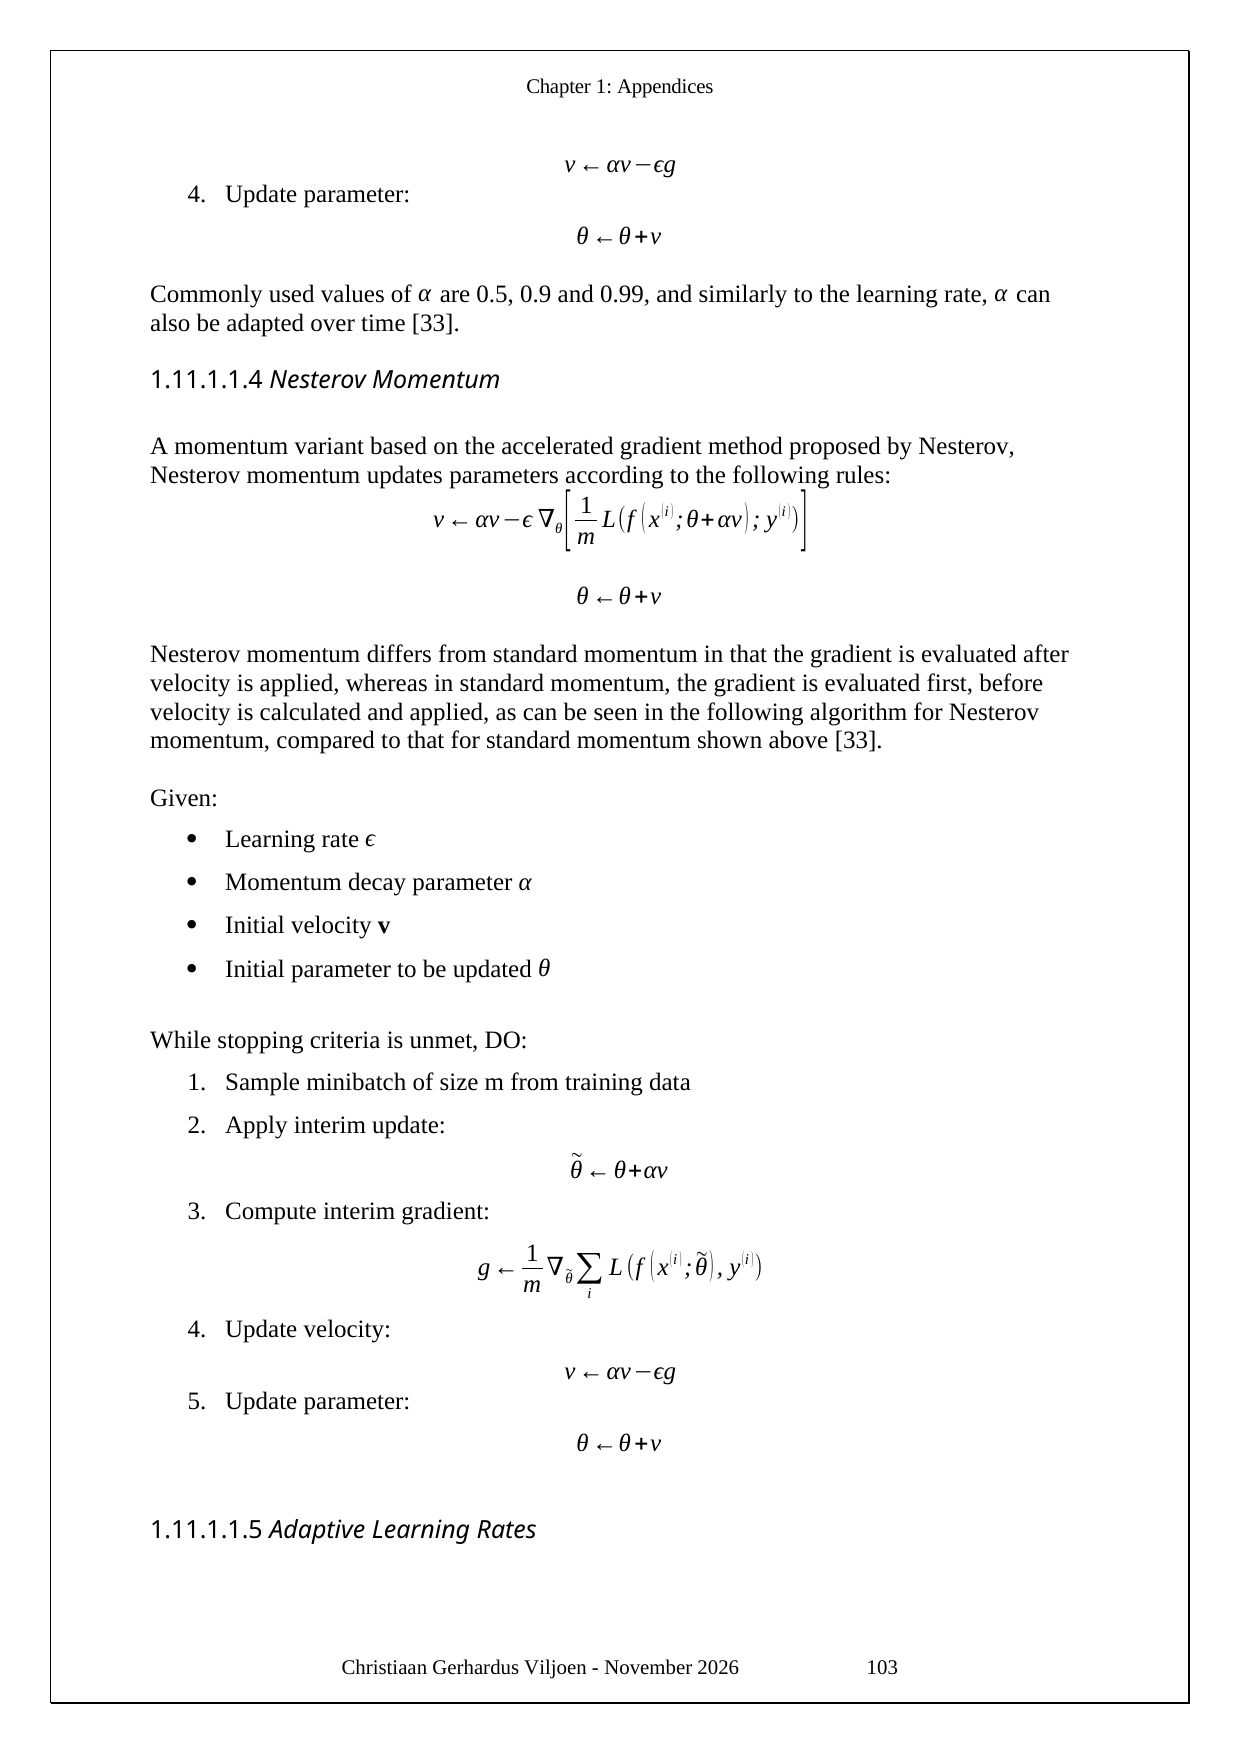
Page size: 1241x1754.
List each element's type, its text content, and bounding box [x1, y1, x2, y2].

list Initial velocity v [187, 911, 1089, 939]
text Commonly used values of are 0.5, 0.9 and 0.99, and similarly to the learning rate, can also be adapted over time . [150, 279, 1089, 337]
list Update parameter: [187, 1386, 1089, 1414]
text Nesterov momentum differs from standard momentum in that the gradient is evaluated after velocity is applied, whereas in standard momentum, the gradient is evaluated first, before velocity is calculated and applied, as can be seen in the following algorithm for Nesterov momentum, compared to that for standard momentum shown above . [150, 639, 1089, 754]
subtitle Adaptive Learning Rates [150, 1511, 1089, 1546]
text A momentum variant based on the accelerated gradient method proposed by Nesterov, Nesterov momentum updates parameters according to the following rules: [150, 431, 1089, 488]
list Update velocity: [187, 1314, 1089, 1343]
list Apply interim update: [187, 1110, 1089, 1139]
subtitle Nesterov Momentum [150, 362, 1089, 396]
list Learning rate [187, 824, 1089, 853]
list Update parameter: [187, 179, 1089, 207]
text Given: [150, 783, 1089, 812]
list Compute interim gradient: [187, 1196, 1089, 1225]
list Sample minibatch of size m from training data [187, 1067, 1089, 1096]
list Initial parameter to be updated [187, 954, 1089, 982]
text While stopping criteria is unmet, DO: [150, 1026, 1089, 1054]
list Momentum decay parameter [187, 867, 1089, 896]
